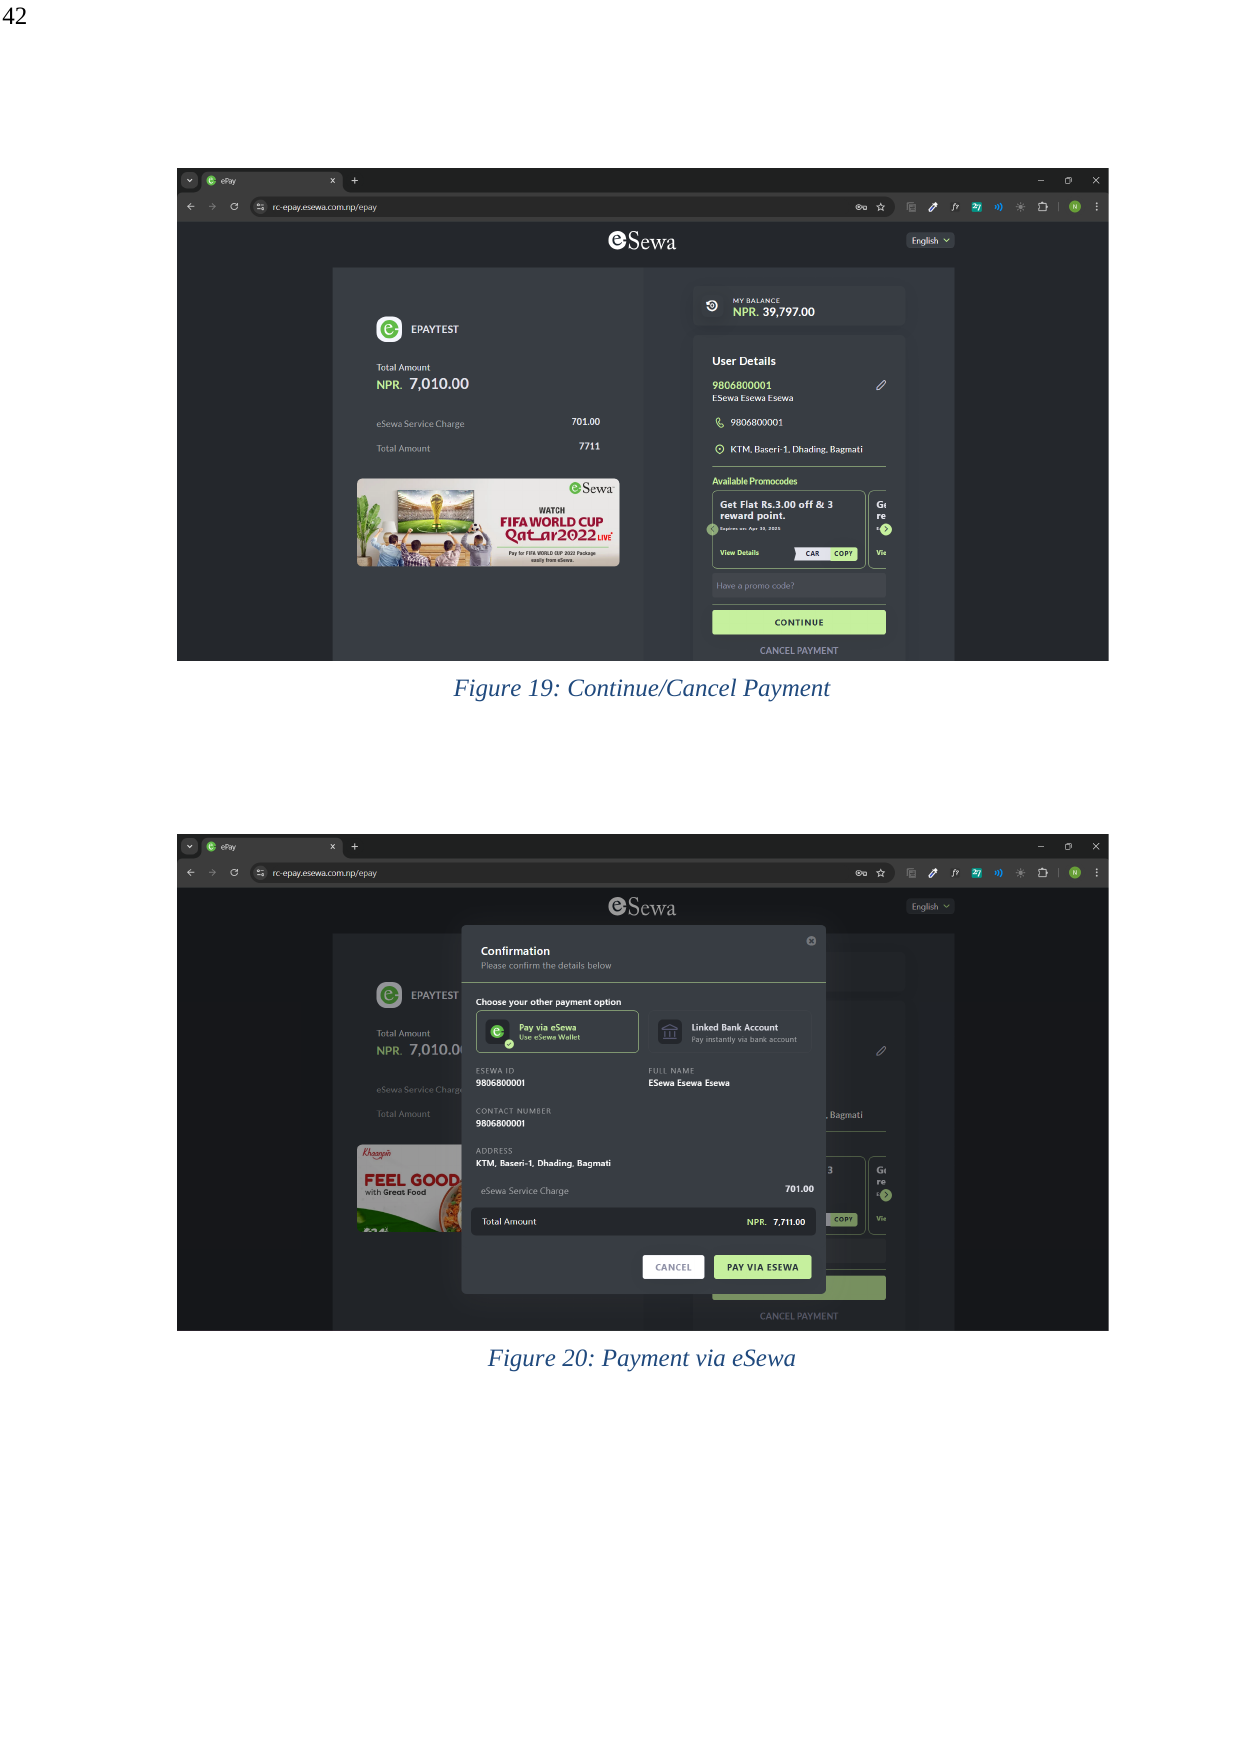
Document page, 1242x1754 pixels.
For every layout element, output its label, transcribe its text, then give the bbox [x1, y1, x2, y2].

picture [177, 168, 1109, 661]
text Figure 19: Continue/Cancel Payment [177, 673, 1109, 702]
text Figure 20: Payment via eSewa [177, 1343, 1109, 1372]
picture [177, 834, 1109, 1331]
